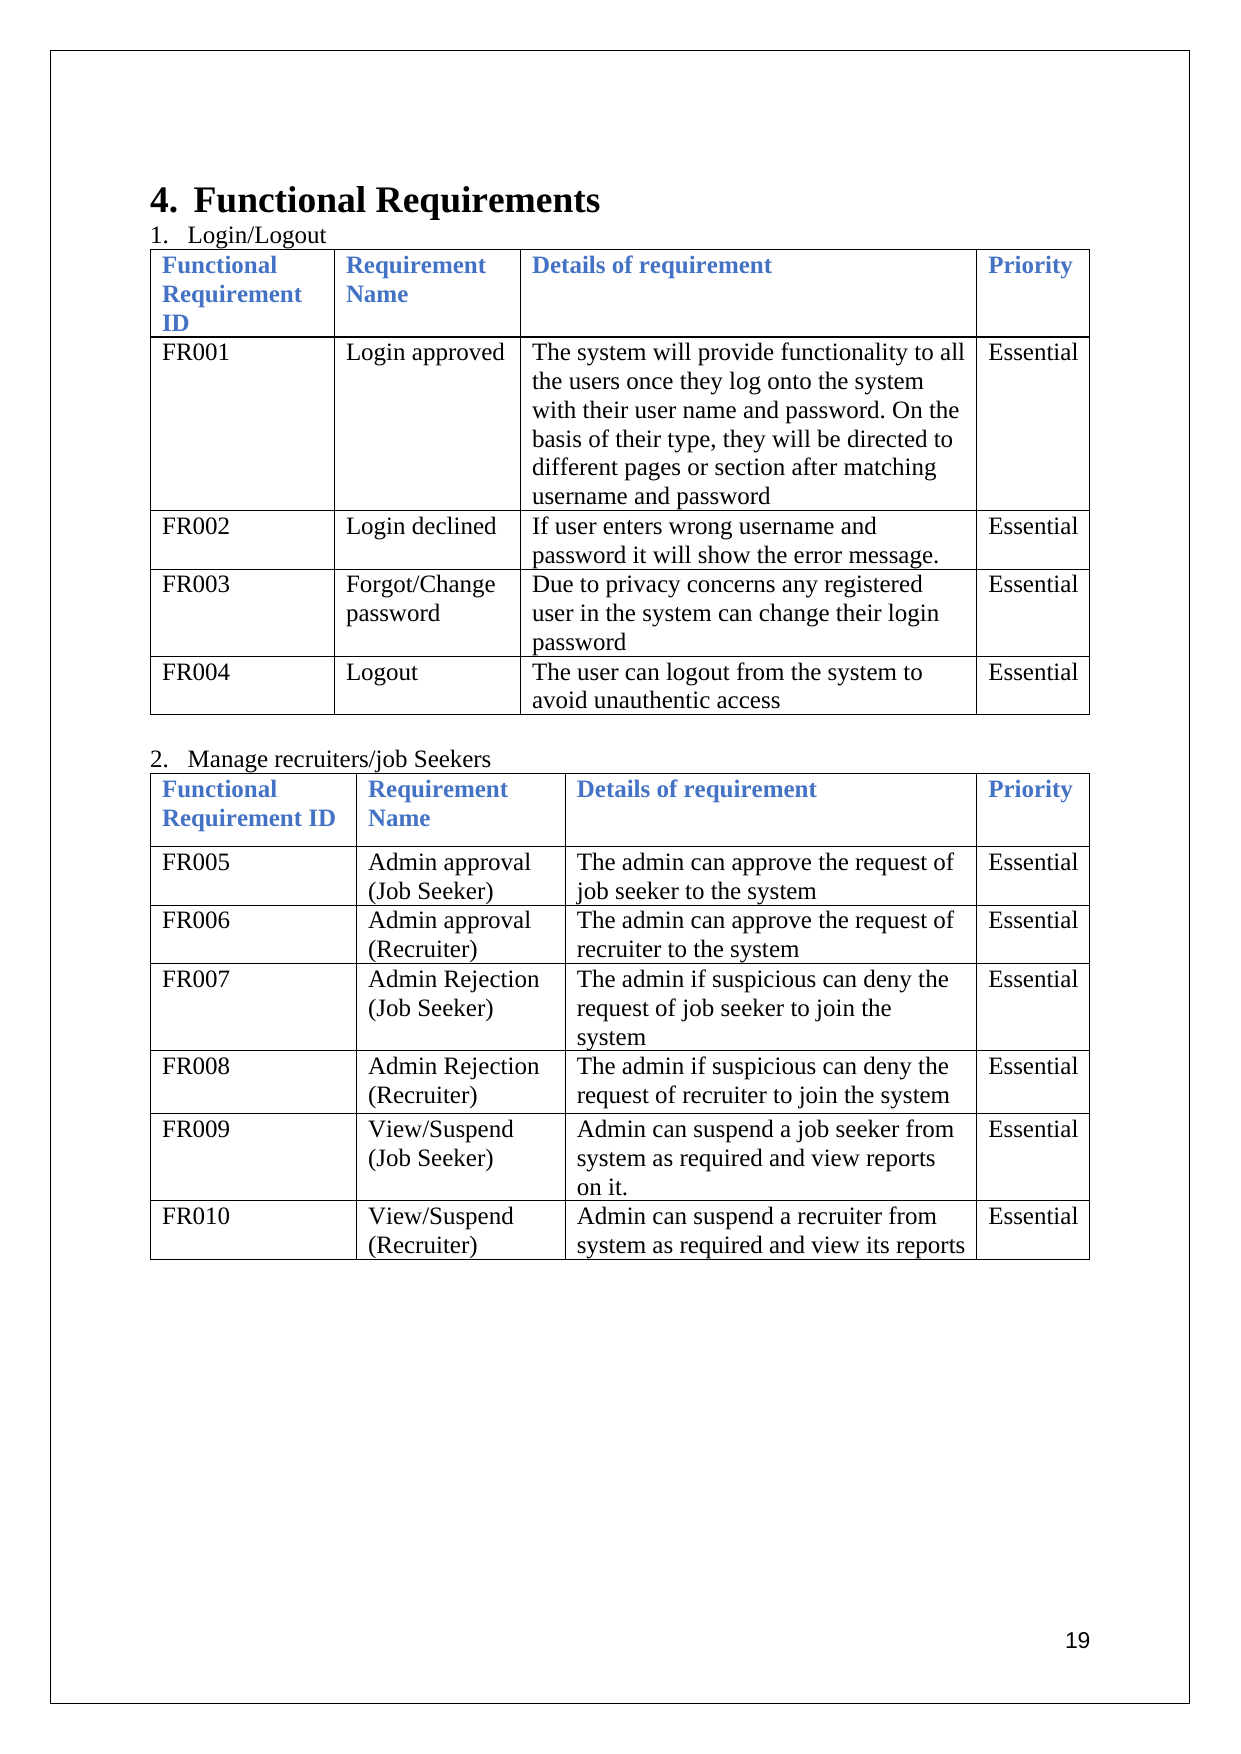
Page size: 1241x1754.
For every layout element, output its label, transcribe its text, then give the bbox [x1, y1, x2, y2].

table_cell Login declined [335, 511, 520, 568]
table_cell The admin if suspicious can deny the request of job seeker to join the system [566, 964, 976, 1050]
table_cell Essential [977, 570, 1089, 656]
table_cell FR005 [151, 847, 356, 904]
table_cell Due to privacy concerns any registered user in the system can change their login password [521, 570, 976, 656]
table_cell FR004 [151, 657, 334, 714]
table_cell Admin can suspend a job seeker from system as required and view reports on it. [566, 1114, 976, 1200]
table_cell FR006 [151, 906, 356, 963]
table_cell Essential [977, 338, 1089, 510]
table_cell FR007 [151, 964, 356, 1050]
table_header Details of requirement [521, 250, 976, 336]
table_cell Logout [335, 657, 520, 714]
table_cell Essential [977, 1114, 1089, 1200]
table_cell The admin can approve the request of job seeker to the system [566, 847, 976, 904]
list Login/Logout [150, 220, 1090, 249]
table_cell FR010 [151, 1201, 356, 1259]
table_cell Essential [977, 657, 1089, 714]
table_cell Essential [977, 847, 1089, 904]
table_cell Admin Rejection (Recruiter) [357, 1051, 565, 1113]
table_cell FR008 [151, 1051, 356, 1113]
table_cell Login approved [335, 338, 520, 510]
table_cell If user enters wrong username and password it will show the error message. [521, 511, 976, 568]
table_header Functional Requirement ID [151, 774, 356, 846]
table_header Priority [977, 250, 1089, 336]
table_header Details of requirement [566, 774, 976, 846]
table_cell Admin approval (Recruiter) [357, 906, 565, 963]
table_cell Admin approval (Job Seeker) [357, 847, 565, 904]
table_cell Essential [977, 1201, 1089, 1259]
table_cell View/Suspend (Job Seeker) [357, 1114, 565, 1200]
table_cell Essential [977, 906, 1089, 963]
table_cell The admin if suspicious can deny the request of recruiter to join the system [566, 1051, 976, 1113]
table_cell FR002 [151, 511, 334, 568]
table_cell Essential [977, 1051, 1089, 1113]
table_cell Essential [977, 511, 1089, 568]
table_cell FR001 [151, 338, 334, 510]
table_cell FR009 [151, 1114, 356, 1200]
table_cell FR003 [151, 570, 334, 656]
table_cell The user can logout from the system to avoid unauthentic access [521, 657, 976, 714]
list Functional Requirements [150, 177, 1090, 220]
table_header Requirement Name [357, 774, 565, 846]
table_cell Forgot/Change password [335, 570, 520, 656]
table_cell The system will provide functionality to all the users once they log onto the system with their user name and password. On the basis of their type, they will be directed to different pages or section after matching username and password [521, 338, 976, 510]
table_cell The admin can approve the request of recruiter to the system [566, 906, 976, 963]
table_header Requirement Name [335, 250, 520, 336]
table_cell Admin can suspend a recruiter from system as required and view its reports [566, 1201, 976, 1259]
table_cell Admin Rejection (Job Seeker) [357, 964, 565, 1050]
table_header Priority [977, 774, 1089, 846]
table_cell View/Suspend (Recruiter) [357, 1201, 565, 1259]
table_cell Essential [977, 964, 1089, 1050]
table_header Functional Requirement ID [151, 250, 334, 336]
list Manage recruiters/job Seekers [150, 744, 1090, 773]
